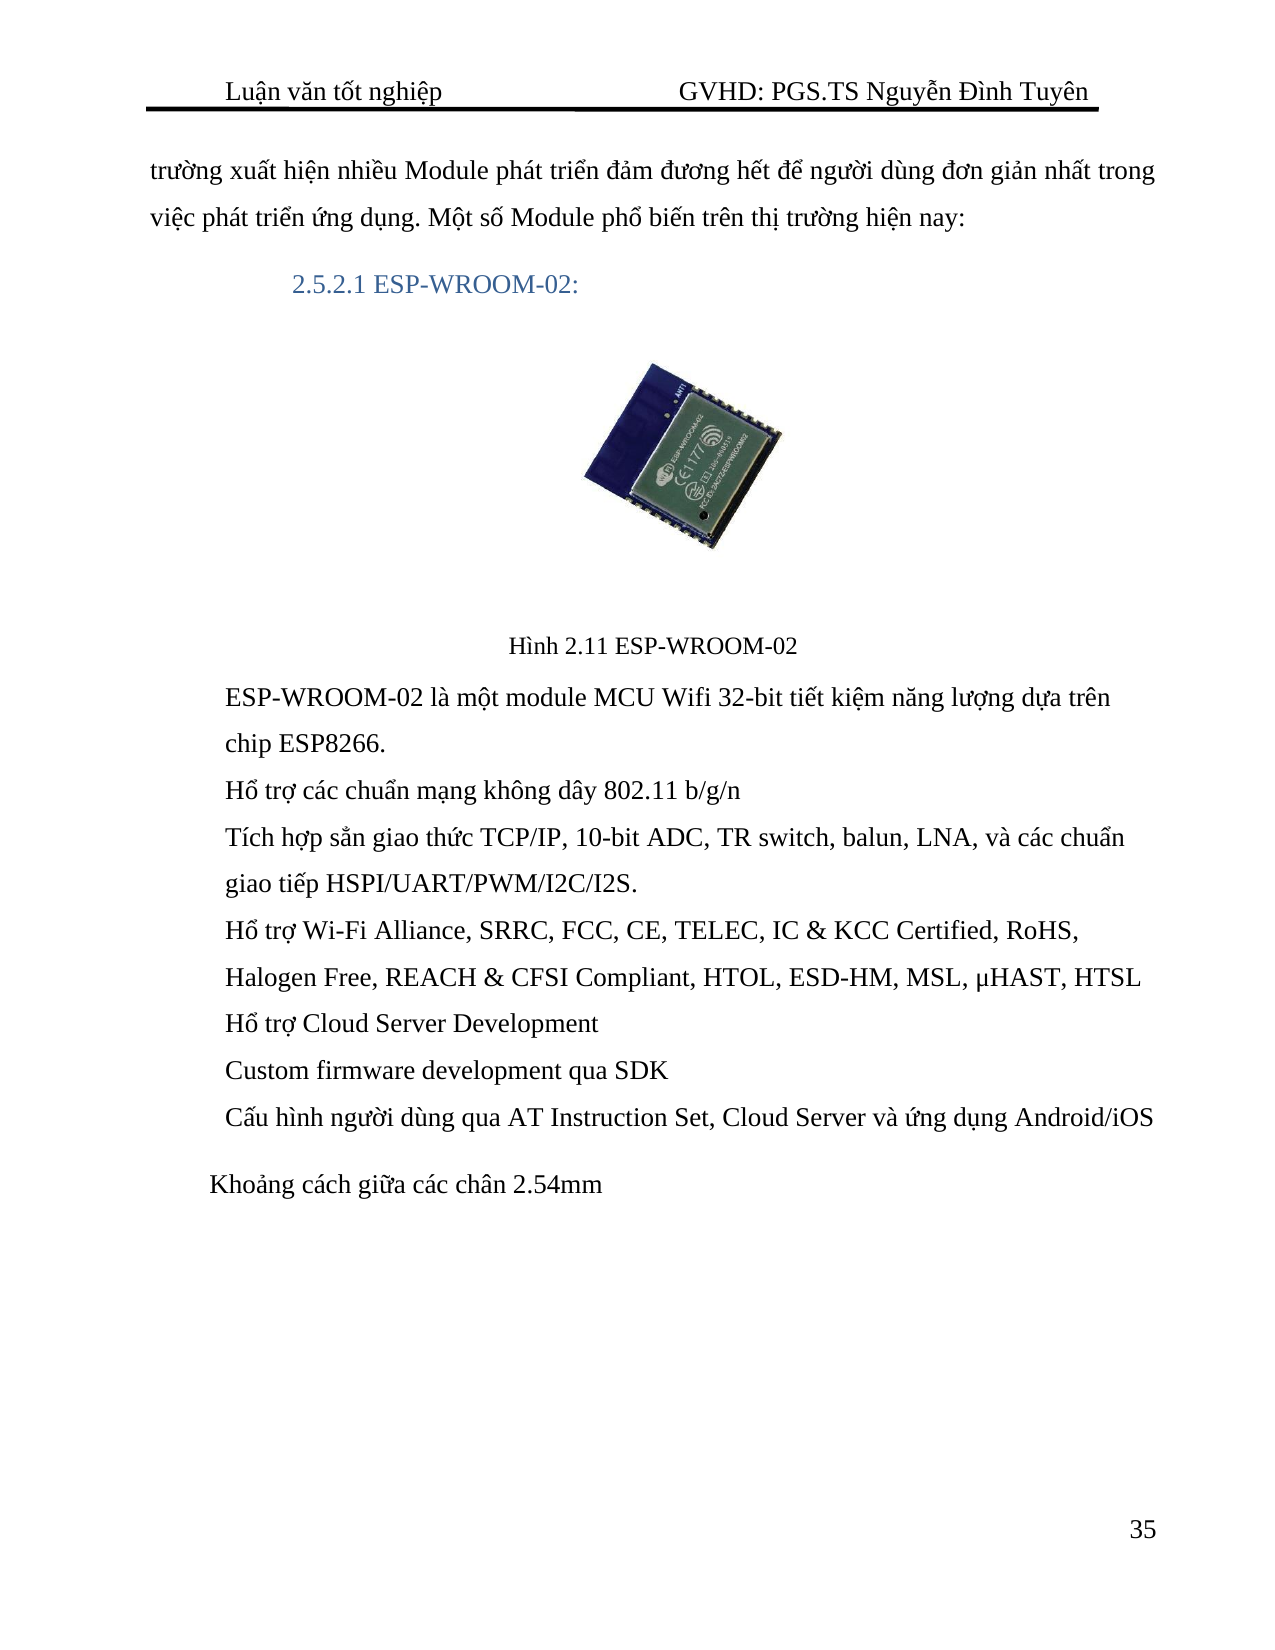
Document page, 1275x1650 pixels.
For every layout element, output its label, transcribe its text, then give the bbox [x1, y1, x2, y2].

list Hổ trợ Cloud Server Development [225, 1007, 1156, 1039]
subtitle 2.5.2.1 ESP-WROOM-02: [150, 268, 1156, 299]
list Cấu hình người dùng qua AT Instruction Set, Cloud Server và ứng dụng Android/iOS [225, 1101, 1156, 1132]
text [150, 154, 1156, 232]
list Hổ trợ Wi-Fi Alliance, SRRC, FCC, CE, TELEC, IC & KCC Certified, RoHS, Halogen Free, REACH & CFSI Compliant, HTOL, ESD-HM, MSL, μHAST, HTSL [225, 914, 1156, 992]
list Tích hợp sẳn giao thức TCP/IP, 10-bit ADC, TR switch, balun, LNA, và các chuẩn giao tiếp HSPI/UART/PWM/I2C/I2S. [225, 821, 1156, 899]
list Custom firmware development qua SDK [225, 1054, 1156, 1085]
list Hổ trợ các chuẩn mạng không dây 802.11 b/g/n [225, 774, 1156, 805]
picture [548, 327, 817, 595]
text Khoảng cách giữa các chân 2.54mm [150, 1168, 1156, 1199]
list ESP-WROOM-02 là một module MCU Wifi 32-bit tiết kiệm năng lượng dựa trên chip ESP8266. [225, 681, 1156, 759]
